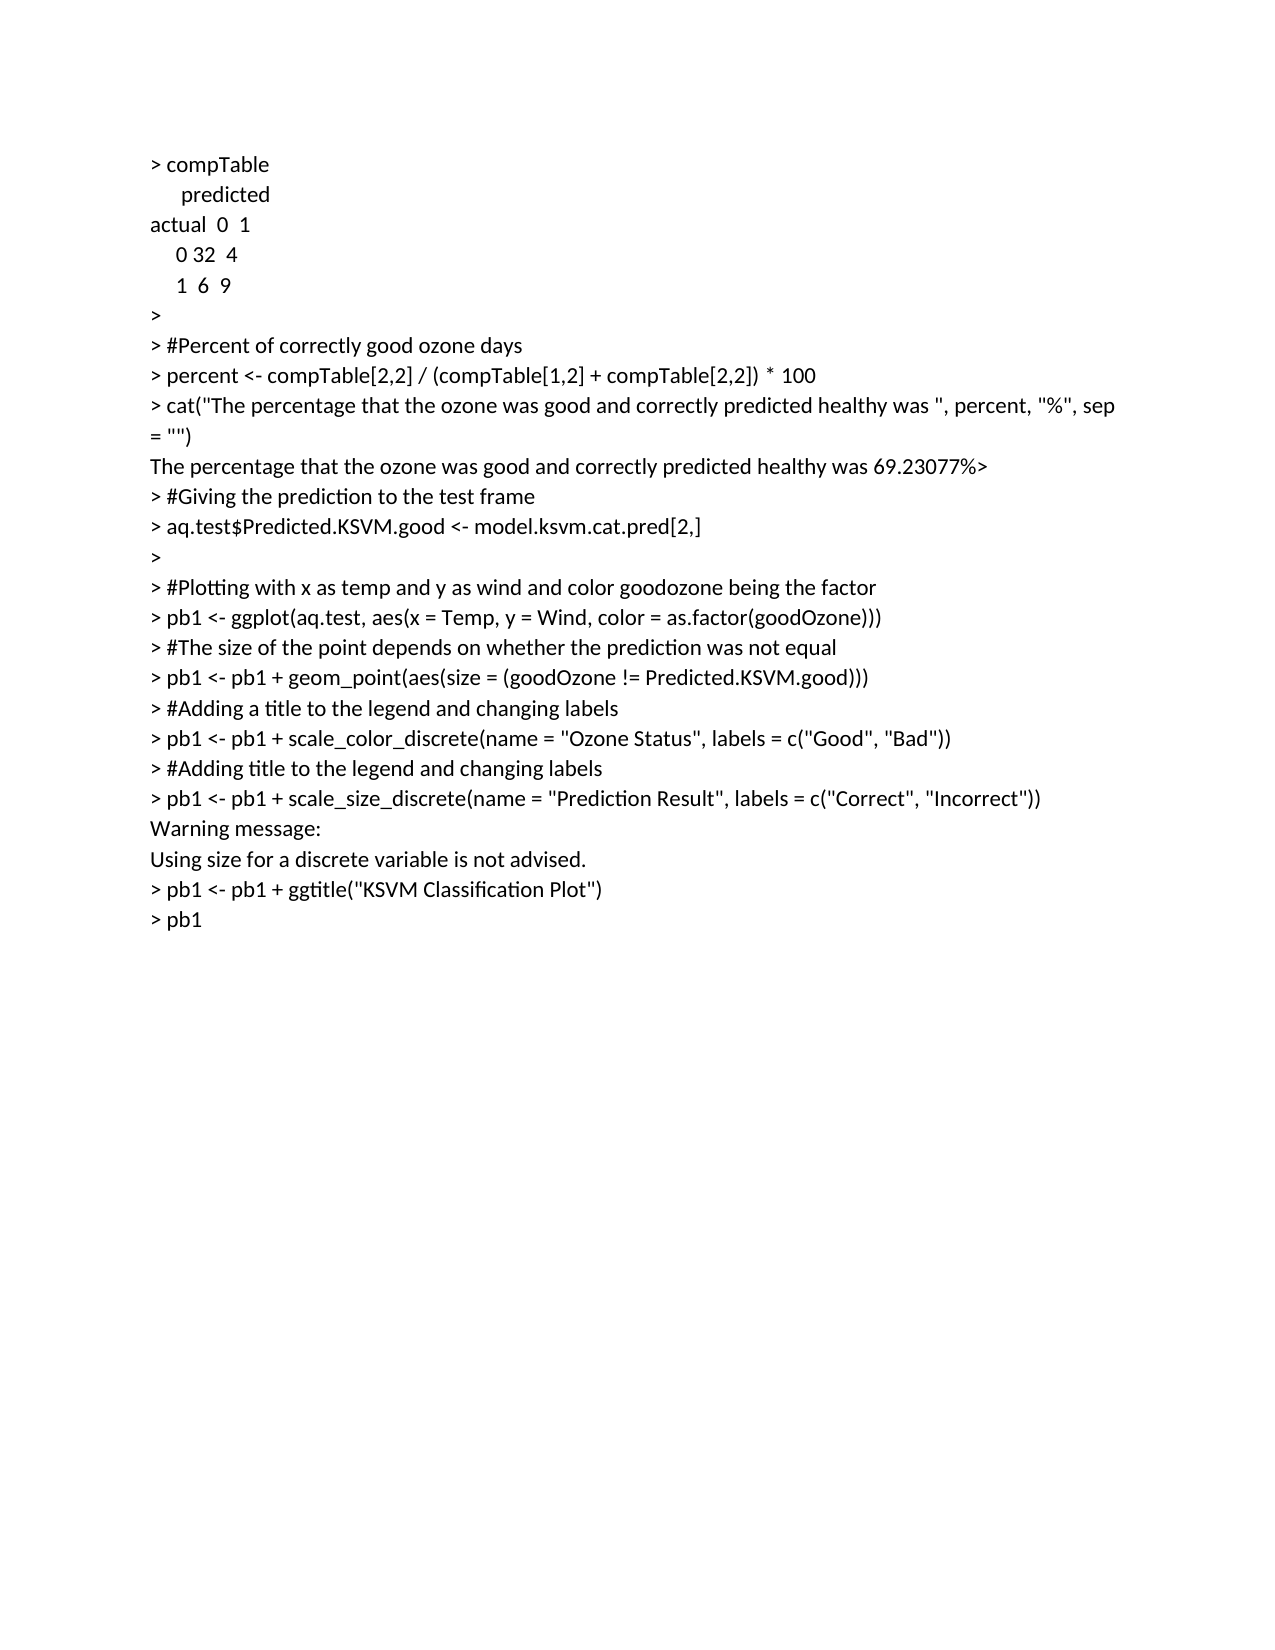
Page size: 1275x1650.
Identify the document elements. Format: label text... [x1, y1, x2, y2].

text > #Plotting with x as temp and y as wind and color goodozone being the factor [150, 573, 1125, 601]
text Warning message: [150, 814, 1125, 843]
text 1 6 9 [150, 271, 1125, 299]
text > pb1 <- pb1 + geom_point(aes(size = (goodOzone != Predicted.KSVM.good))) [150, 663, 1125, 692]
text > #The size of the point depends on whether the prediction was not equal [150, 633, 1125, 661]
text 0 32 4 [150, 241, 1125, 269]
text > #Adding a title to the legend and changing labels [150, 694, 1125, 722]
text > compTable [150, 150, 1125, 178]
text > pb1 <- pb1 + scale_color_discrete(name = "Ozone Status", labels = c("Good", "Bad")) [150, 724, 1125, 752]
text The percentage that the ozone was good and correctly predicted healthy was 69.23077%> [150, 452, 1125, 480]
text > aq.test$Predicted.KSVM.good <- model.ksvm.cat.pred[2,] [150, 512, 1125, 541]
text actual 0 1 [150, 210, 1125, 238]
text > percent <- compTable[2,2] / (compTable[1,2] + compTable[2,2]) * 100 [150, 361, 1125, 389]
text > #Adding title to the legend and changing labels [150, 754, 1125, 782]
text > pb1 <- pb1 + scale_size_discrete(name = "Prediction Result", labels = c("Correct", "Incorrect")) [150, 784, 1125, 812]
text > pb1 <- ggplot(aq.test, aes(x = Temp, y = Wind, color = as.factor(goodOzone))) [150, 603, 1125, 631]
text Using size for a discrete variable is not advised. [150, 845, 1125, 873]
text > [150, 301, 1125, 329]
text > cat("The percentage that the ozone was good and correctly predicted healthy was ", percent, "%", sep = "") [150, 392, 1125, 450]
text > #Percent of correctly good ozone days [150, 331, 1125, 359]
text > pb1 [150, 905, 1125, 933]
text > pb1 <- pb1 + ggtitle("KSVM Classification Plot") [150, 875, 1125, 903]
text predicted [150, 180, 1125, 208]
text > [150, 543, 1125, 571]
text > #Giving the prediction to the test frame [150, 482, 1125, 510]
